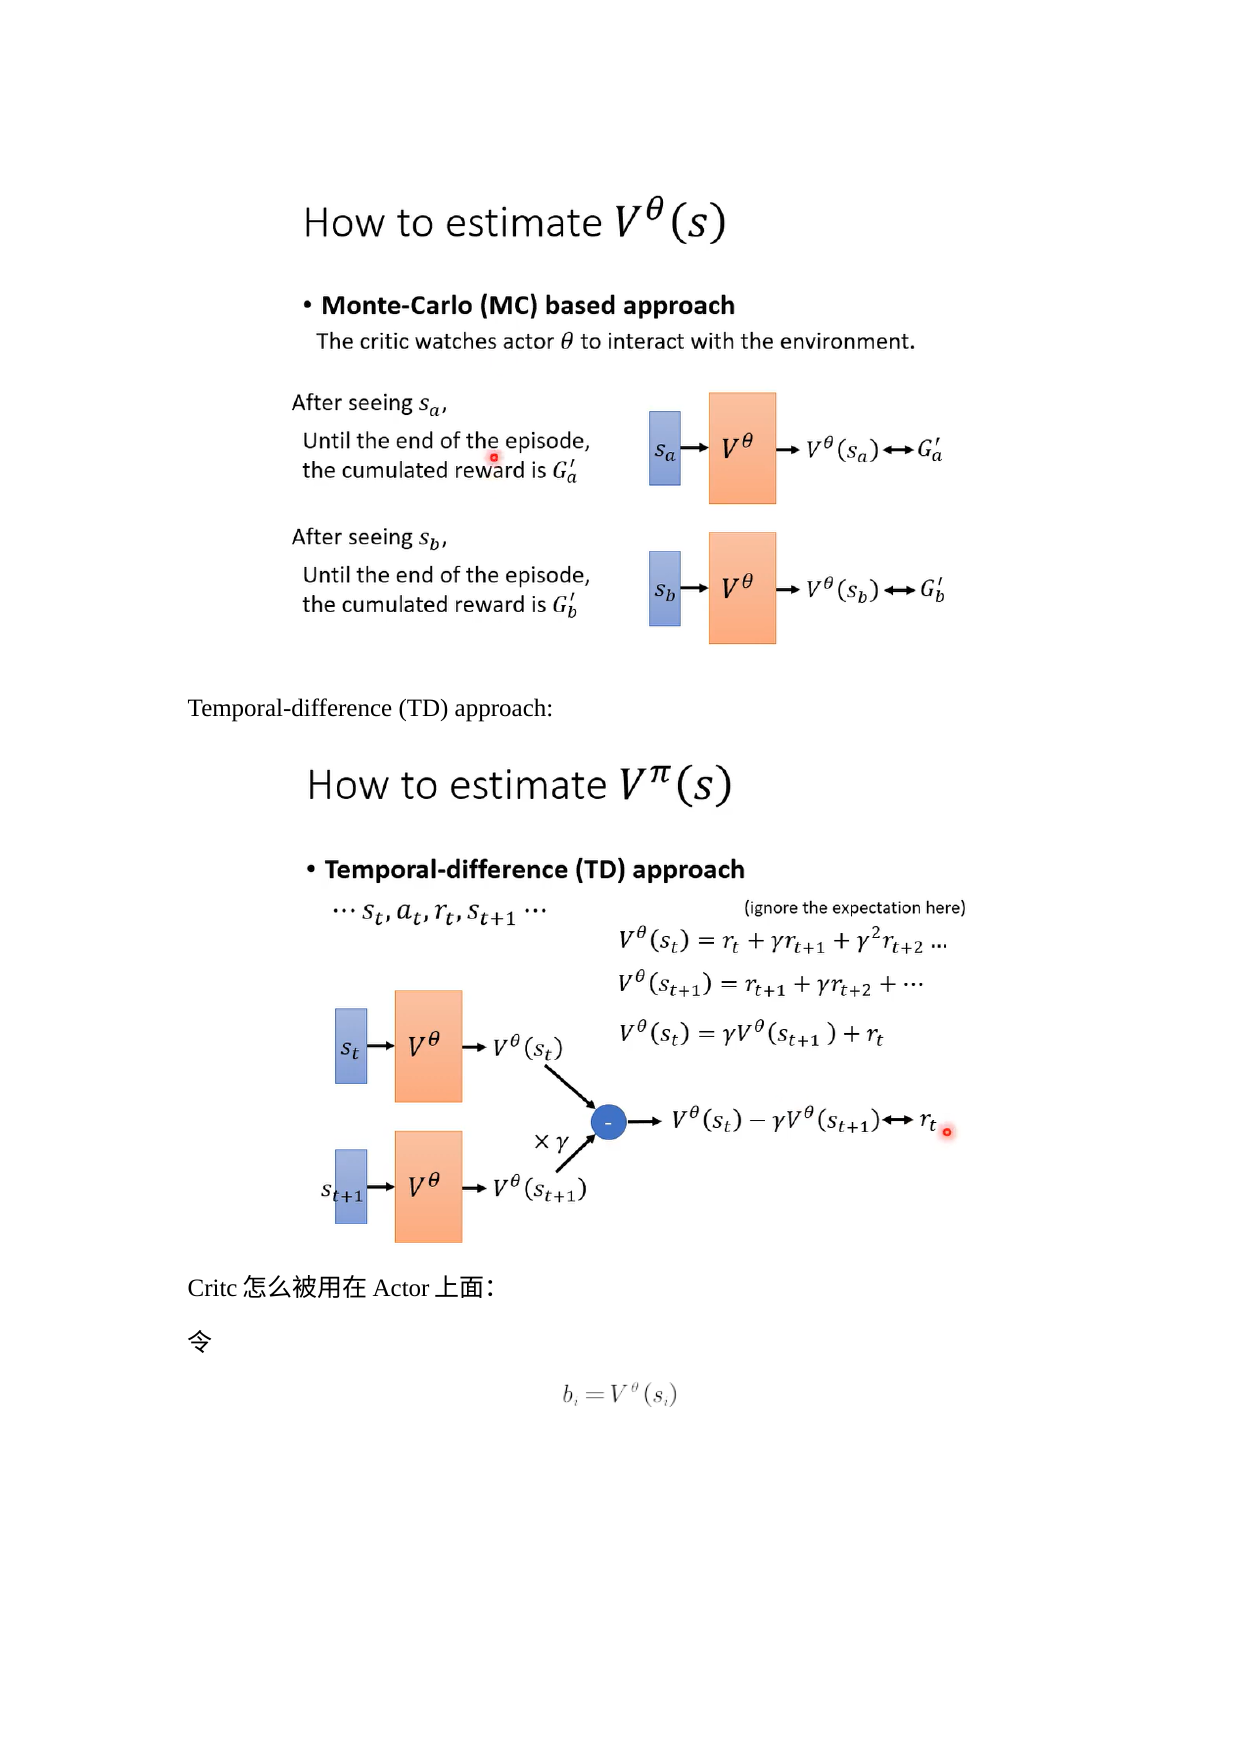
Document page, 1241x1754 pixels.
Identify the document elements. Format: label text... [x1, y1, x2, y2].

picture [269, 736, 972, 1254]
text Temporal-difference (TD) approach: [187, 693, 1053, 722]
text 令 [187, 1322, 1053, 1358]
picture [271, 162, 969, 679]
text Critc怎么被用在Actor上面： [187, 1268, 1053, 1304]
